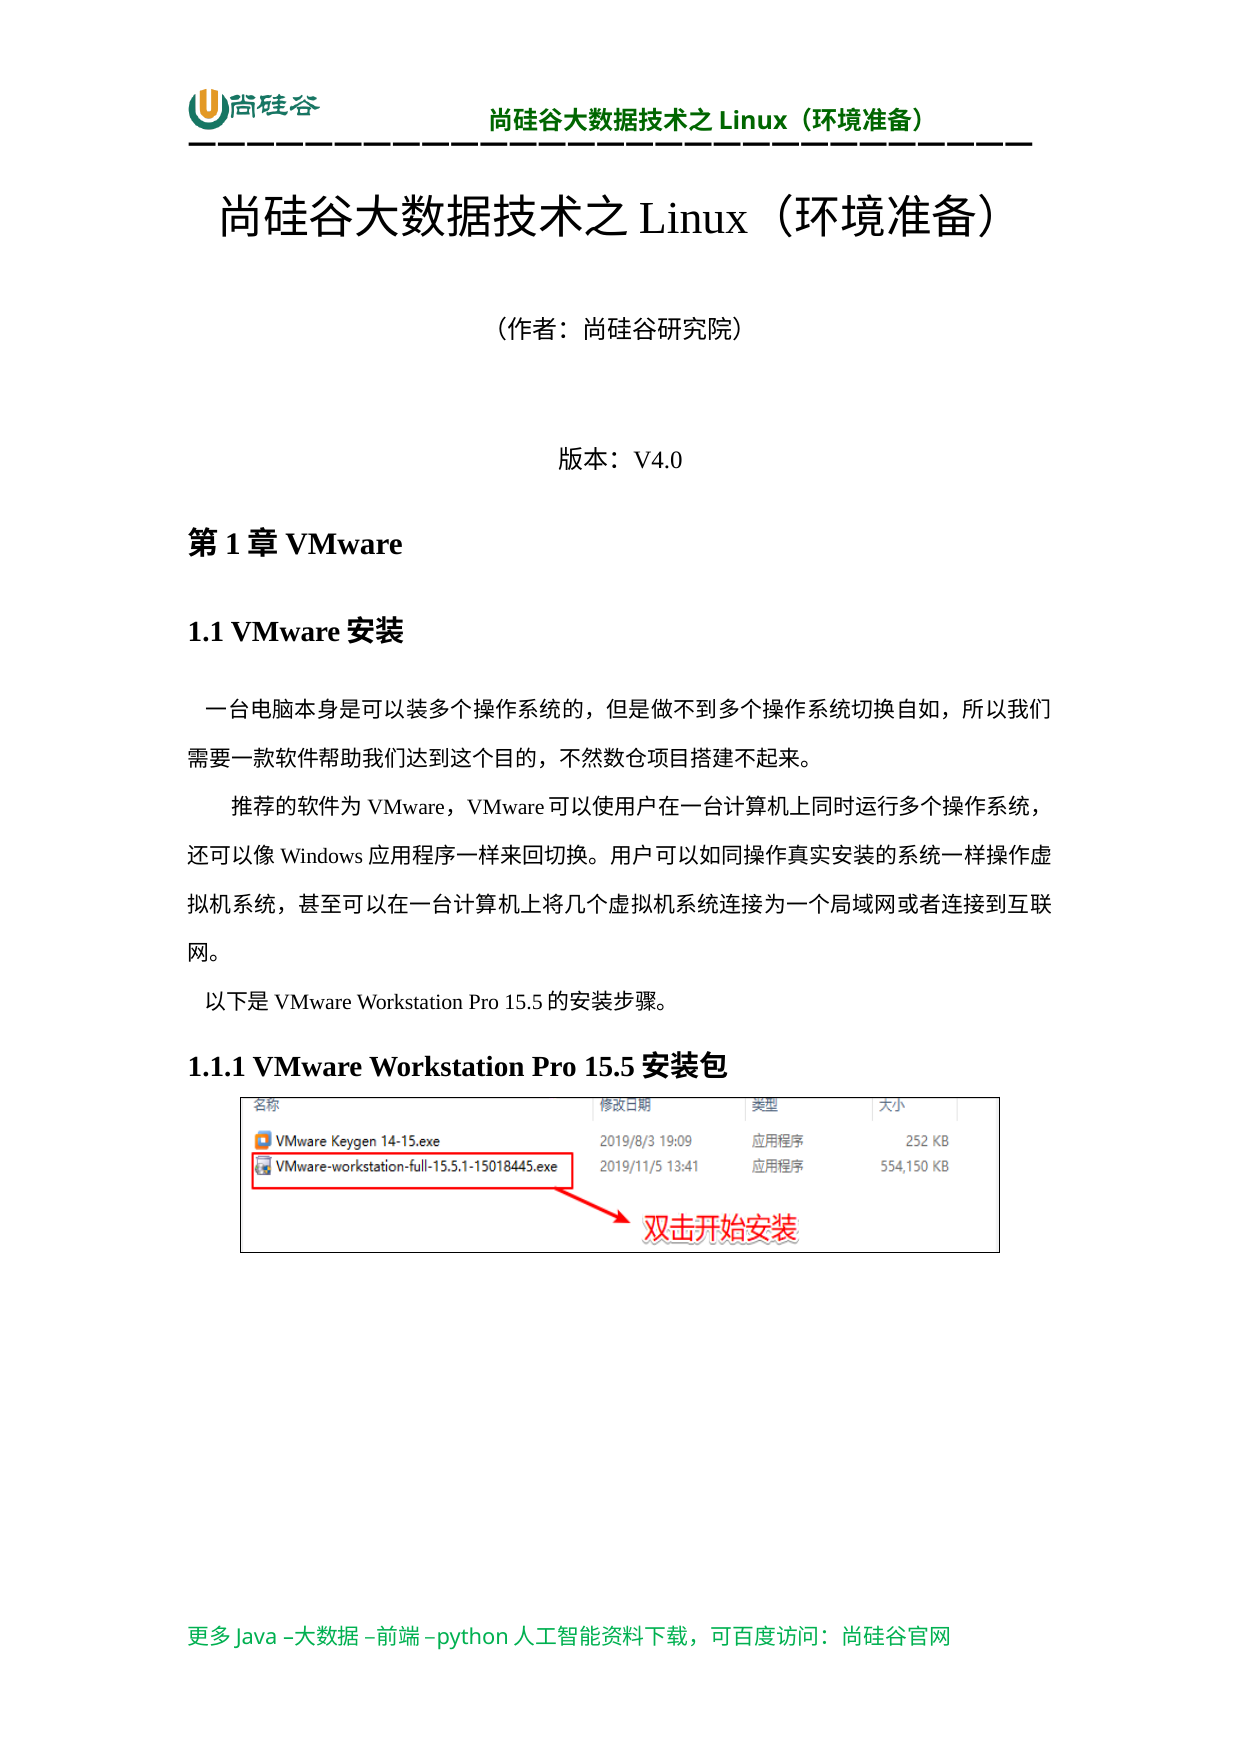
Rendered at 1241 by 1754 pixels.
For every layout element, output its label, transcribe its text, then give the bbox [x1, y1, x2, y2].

subtitle 1.1.1 VMware Workstation Pro 15.5安装包 [187, 1032, 1053, 1097]
text 尚硅谷大数据技术之Linux（环境准备） [187, 165, 1053, 262]
text 推荐的软件为VMware，VMware可以使用户在一台计算机上同时运行多个操作系统，还可以像Windows应用程序一样来回切换。用户可以如同操作真实安装的系统一样操作虚拟机系统，甚至可以在一台计算机上将几个虚拟机系统连接为一个局域网或者连接到互联网。 [187, 789, 1053, 967]
picture [241, 1098, 999, 1252]
text 一台电脑本身是可以装多个操作系统的，但是做不到多个操作系统切换自如，所以我们需要一款软件帮助我们达到这个目的，不然数仓项目搭建不起来。 [187, 692, 1053, 773]
picture [187, 88, 320, 130]
text 以下是VMware Workstation Pro 15.5的安装步骤。 [187, 983, 1053, 1016]
text （作者：尚硅谷研究院） [187, 295, 1053, 360]
text 版本：V4.0 [187, 425, 1053, 490]
subtitle 第1章 VMware [187, 508, 1053, 573]
subtitle 1.1 VMware安装 [187, 596, 1053, 661]
